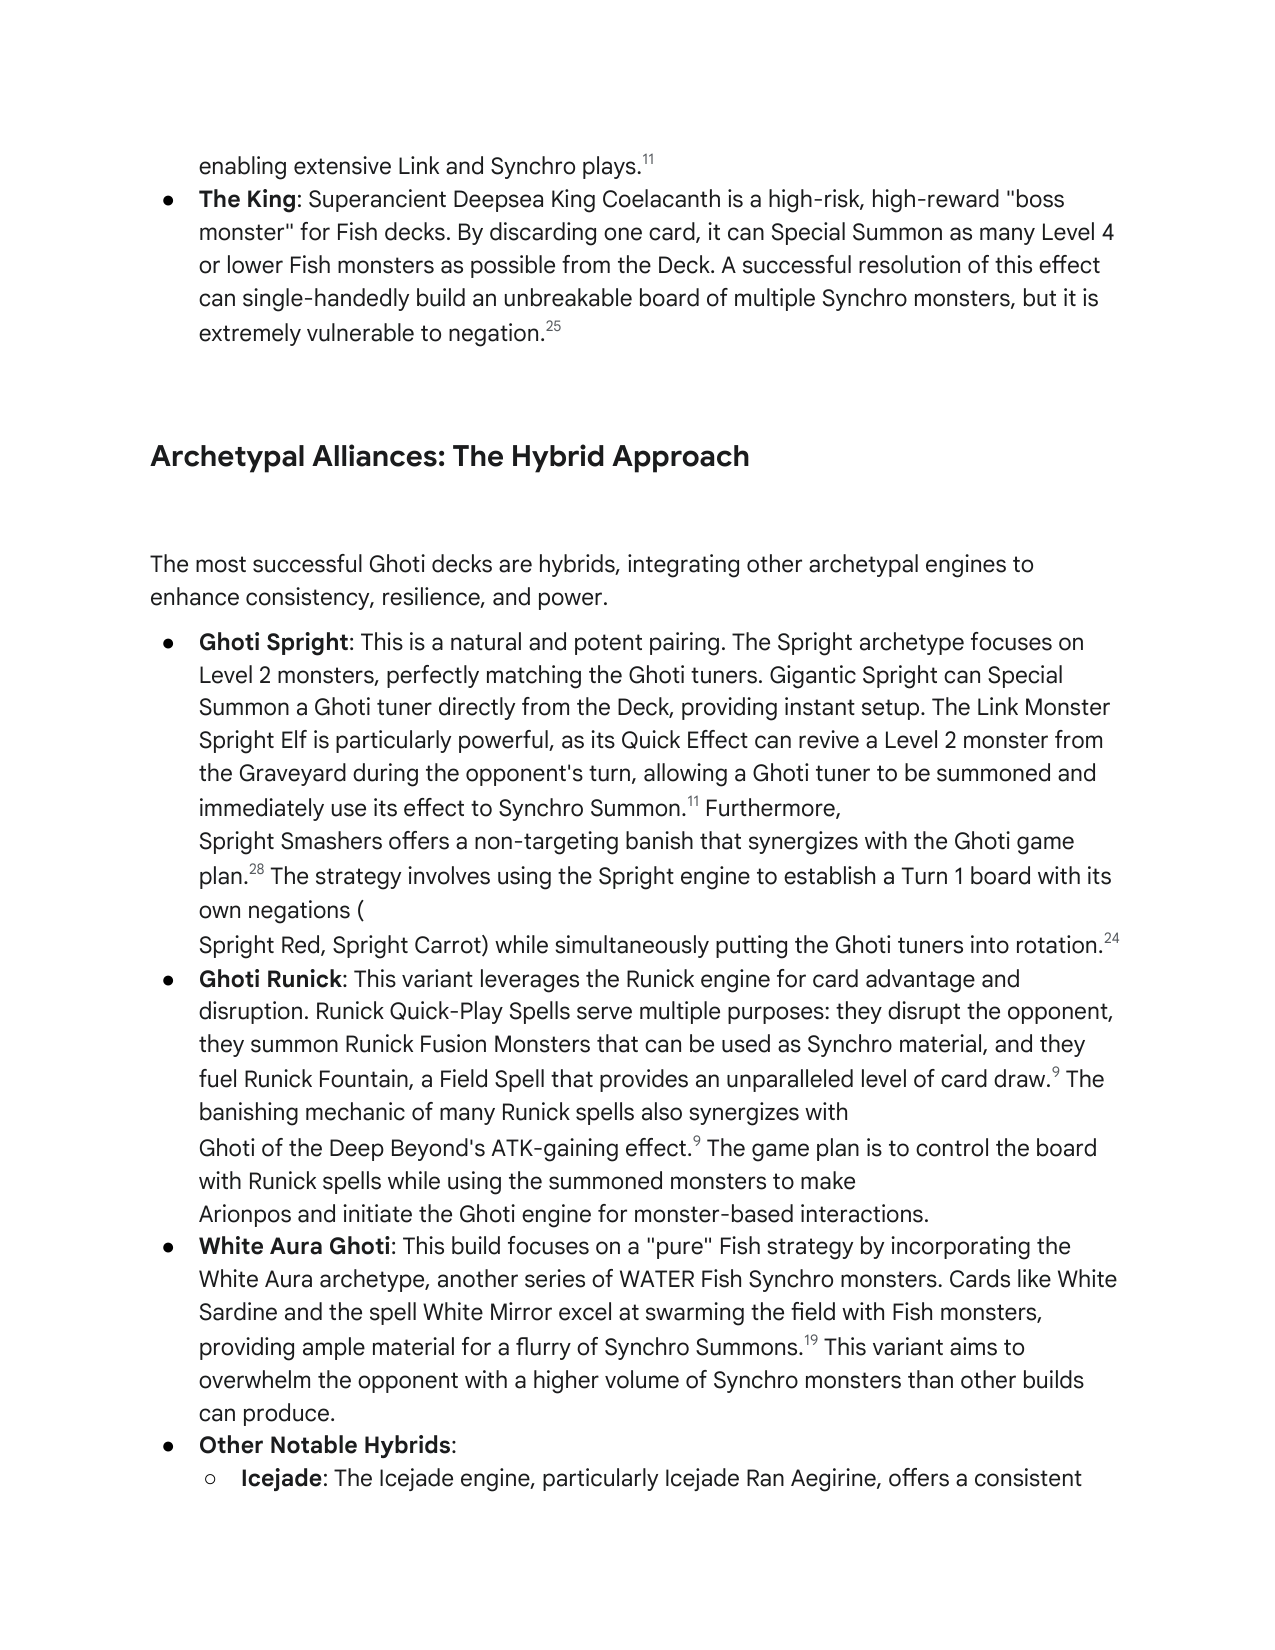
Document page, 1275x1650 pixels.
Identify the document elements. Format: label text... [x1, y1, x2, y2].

list White Aura Ghoti: This build focuses on a "pure" Fish strategy by incorporating the White Aura archetype, another series of WATER Fish Synchro monsters. Cards like White Sardine and the spell White Mirror excel at swarming the field with Fish monsters, providing ample material for a flurry of Synchro Summons.19 This variant aims to overwhelm the opponent with a higher volume of Synchro monsters than other builds can produce. [161, 1232, 1125, 1428]
list Other Notable Hybrids: [161, 1432, 1125, 1461]
list Ghoti Spright: This is a natural and potent pairing. The Spright archetype focuses on Level 2 monsters, perfectly matching the Ghoti tuners. Gigantic Spright can Special Summon a Ghoti tuner directly from the Deck, providing instant setup. The Link Monster Spright Elf is particularly powerful, as its Quick Effect can revive a Level 2 monster from the Graveyard during the opponent's turn, allowing a Ghoti tuner to be summoned and immediately use its effect to Synchro Summon.11 Furthermore, Spright Smashers offers a non-targeting banish that synergizes with the Ghoti game plan.28 The strategy involves using the Spright engine to establish a Turn 1 board with its own negations ( Spright Red, Spright Carrot) while simultaneously putting the Ghoti tuners into rotation.24 [161, 628, 1125, 960]
list The King: Superancient Deepsea King Coelacanth is a high-risk, high-reward "boss monster" for Fish decks. By discarding one card, it can Special Summon as many Level 4 or lower Fish monsters as possible from the Deck. A successful resolution of this effect can single-handedly build an unbreakable board of multiple Synchro monsters, but it is extremely vulnerable to negation.25 [161, 186, 1125, 348]
subtitle Archetypal Alliances: The Hybrid Approach [150, 438, 1125, 475]
list Ghoti Runick: This variant leverages the Runick engine for card advantage and disruption. Runick Quick-Play Spells serve multiple purposes: they disrupt the opponent, they summon Runick Fusion Monsters that can be used as Synchro material, and they fuel Runick Fountain, a Field Spell that provides an unparalleled level of card draw.9 The banishing mechanic of many Runick spells also synergizes with Ghoti of the Deep Beyond's ATK-gaining effect.9 The game plan is to control the board with Runick spells while using the summoned monsters to make Arionpos and initiate the Ghoti engine for monster-based interactions. [161, 965, 1125, 1228]
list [161, 150, 1125, 181]
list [203, 1464, 1125, 1493]
text The most successful Ghoti decks are hybrids, integrating other archetypal engines to enhance consistency, resilience, and power. [150, 550, 1125, 612]
